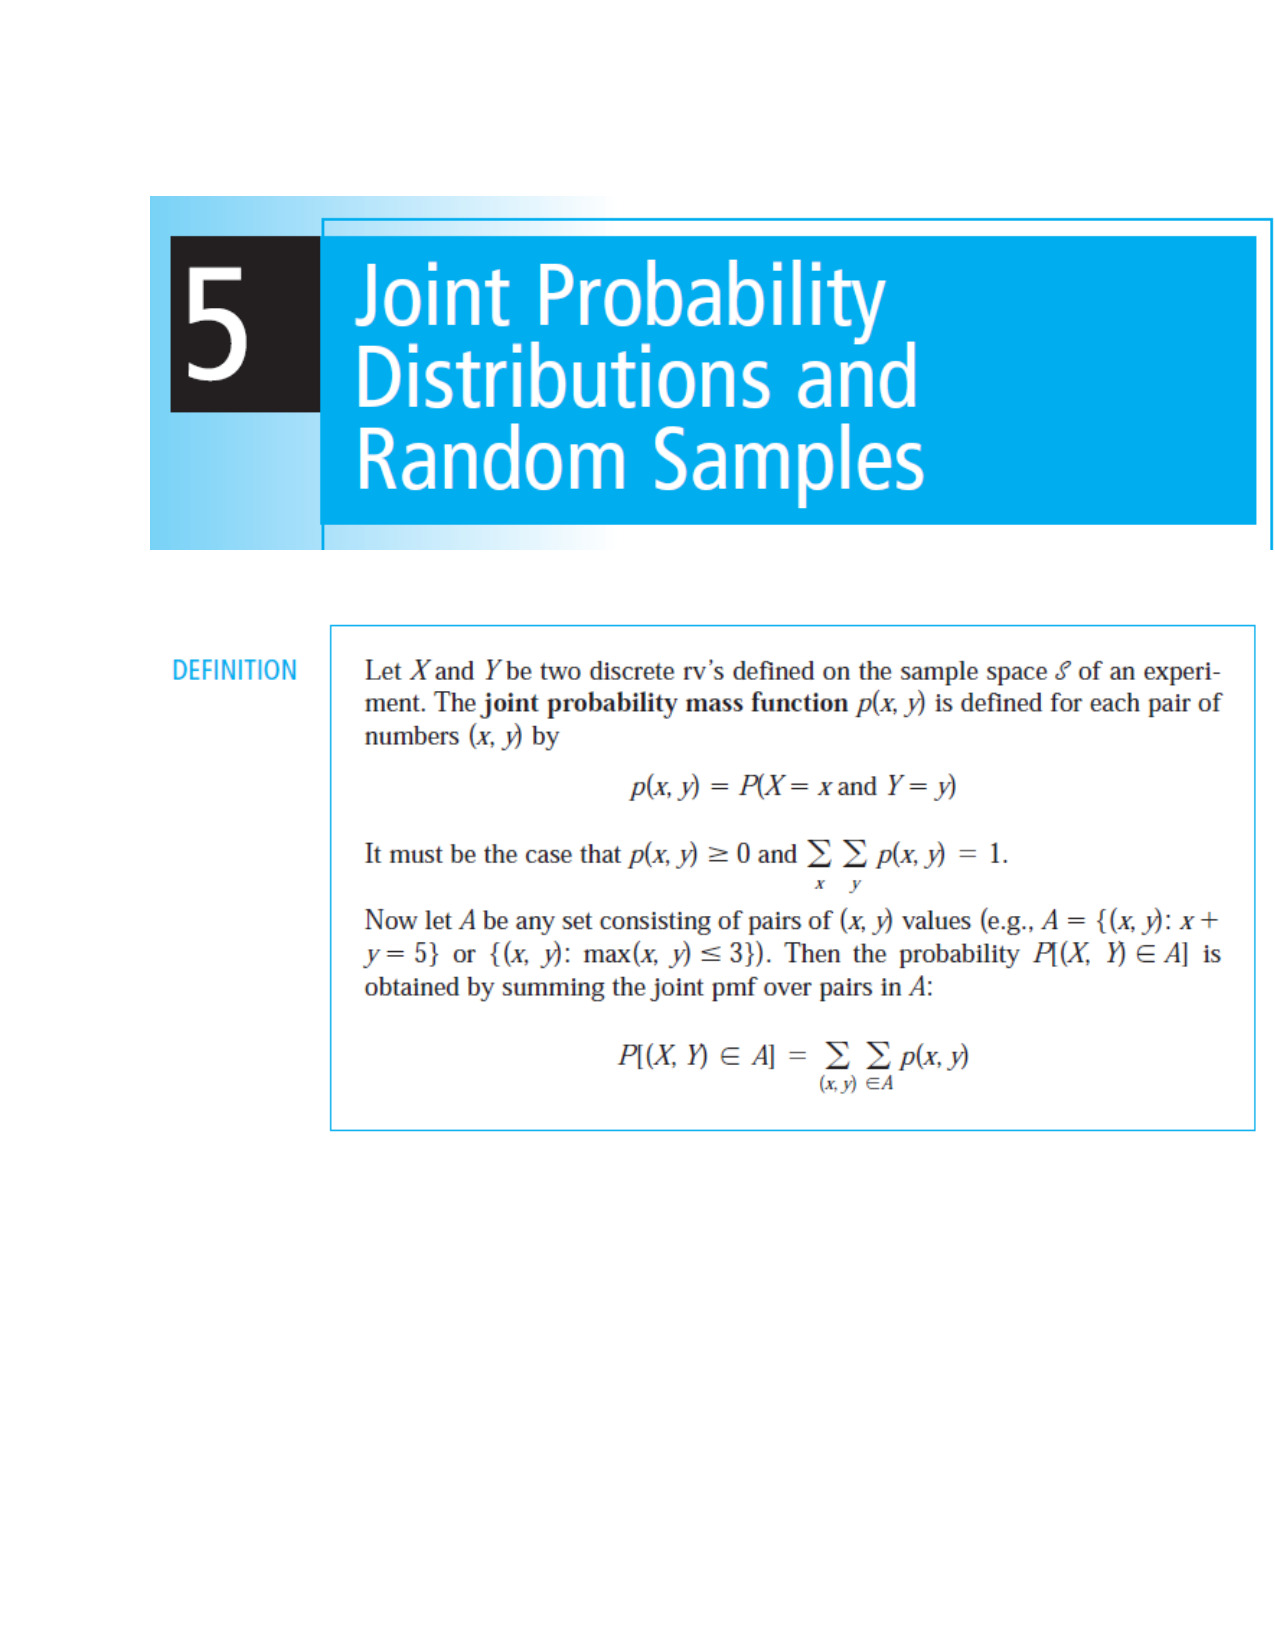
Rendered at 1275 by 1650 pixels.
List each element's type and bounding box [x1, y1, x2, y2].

picture [841, 424, 850, 488]
picture [897, 443, 924, 490]
picture [642, 343, 651, 352]
picture [402, 443, 435, 490]
picture [541, 264, 573, 324]
picture [409, 363, 417, 406]
picture [798, 443, 833, 508]
picture [693, 443, 726, 490]
picture [531, 342, 566, 408]
picture [858, 443, 892, 490]
picture [513, 343, 522, 352]
picture [729, 260, 764, 326]
picture [361, 428, 396, 488]
picture [150, 615, 1275, 1140]
picture [580, 280, 601, 324]
picture [486, 361, 507, 406]
picture [841, 361, 872, 406]
picture [445, 443, 476, 488]
picture [793, 260, 801, 324]
picture [325, 221, 1270, 550]
picture [513, 363, 521, 406]
picture [812, 281, 820, 324]
picture [359, 346, 401, 406]
picture [409, 343, 418, 352]
picture [526, 443, 562, 490]
picture [384, 280, 421, 326]
picture [828, 270, 886, 344]
picture [484, 424, 519, 490]
picture [735, 443, 789, 488]
picture [812, 262, 821, 270]
picture [798, 361, 831, 408]
picture [150, 196, 1275, 550]
picture [774, 281, 782, 324]
picture [429, 262, 437, 270]
picture [605, 280, 641, 326]
picture [574, 363, 606, 408]
picture [688, 280, 720, 326]
picture [355, 264, 376, 326]
picture [426, 361, 453, 408]
picture [642, 363, 650, 406]
picture [743, 361, 770, 408]
picture [702, 361, 734, 406]
picture [456, 352, 480, 408]
picture [429, 281, 437, 324]
picture [611, 352, 635, 408]
picture [485, 270, 509, 326]
picture [571, 443, 624, 488]
picture [659, 361, 695, 408]
picture [773, 262, 782, 270]
picture [447, 280, 479, 324]
picture [647, 260, 683, 326]
picture [656, 427, 687, 490]
picture [880, 342, 915, 408]
